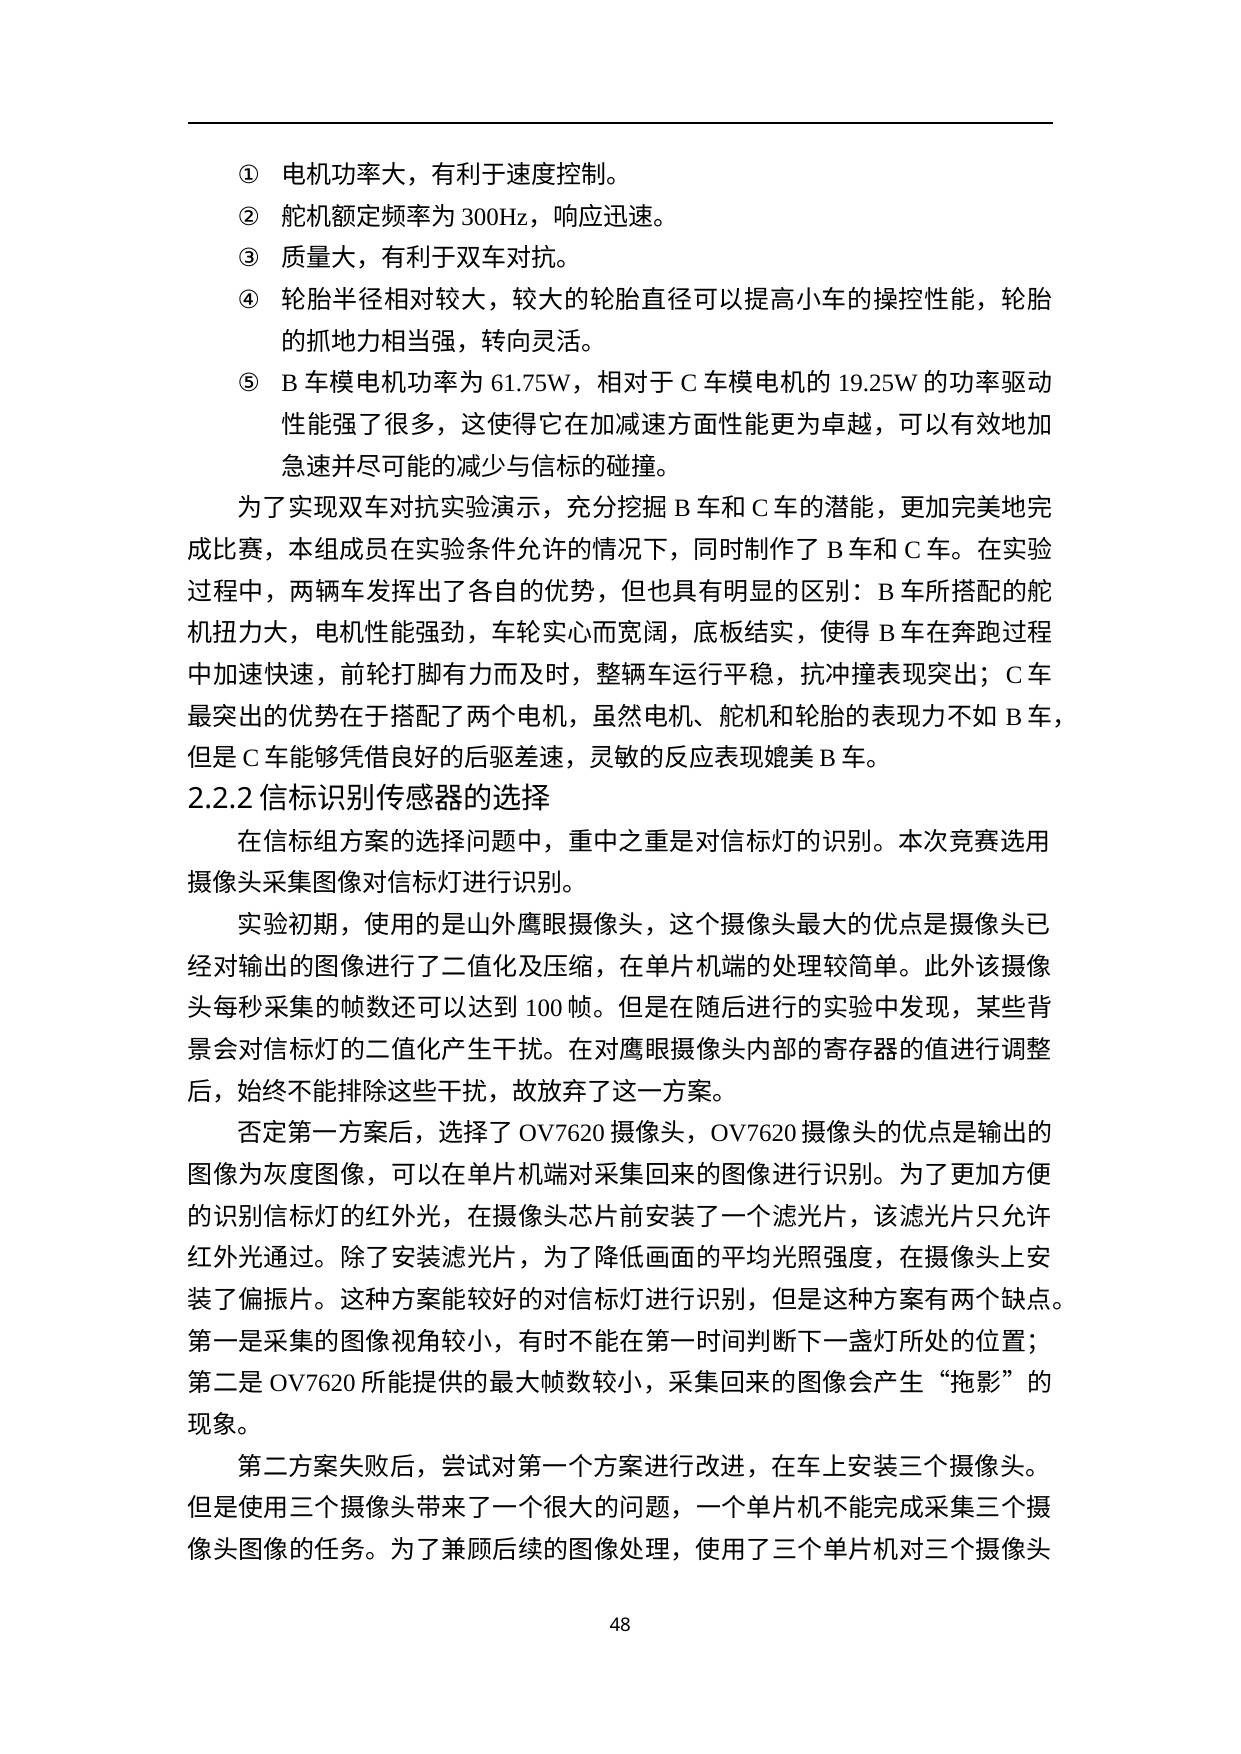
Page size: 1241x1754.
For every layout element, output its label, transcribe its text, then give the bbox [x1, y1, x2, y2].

list B车模电机功率为61.75W，相对于C车模电机的19.25W的功率驱动性能强了很多，这使得它在加减速方面性能更为卓越，可以有效地加急速并尽可能的减少与信标的碰撞。 [237, 358, 1053, 483]
list 舵机额定频率为300Hz，响应迅速。 [237, 192, 1053, 233]
text 2.2.2信标识别传感器的选择 [187, 775, 1053, 817]
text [187, 1442, 1053, 1567]
text 为了实现双车对抗实验演示，充分挖掘B车和C车的潜能，更加完美地完成比赛，本组成员在实验条件允许的情况下，同时制作了B车和C车。在实验过程中，两辆车发挥出了各自的优势，但也具有明显的区别：B车所搭配的舵机扭力大，电机性能强劲，车轮实心而宽阔，底板结实，使得B车在奔跑过程中加速快速，前轮打脚有力而及时，整辆车运行平稳，抗冲撞表现突出；C车最突出的优势在于搭配了两个电机，虽然电机、舵机和轮胎的表现力不如B车，但是C车能够凭借良好的后驱差速，灵敏的反应表现媲美B车。 [187, 483, 1053, 775]
list 电机功率大，有利于速度控制。 [237, 150, 1053, 192]
list 轮胎半径相对较大，较大的轮胎直径可以提高小车的操控性能，轮胎的抓地力相当强，转向灵活。 [237, 275, 1053, 358]
text 在信标组方案的选择问题中，重中之重是对信标灯的识别。本次竞赛选用摄像头采集图像对信标灯进行识别。 [187, 817, 1053, 900]
list 质量大，有利于双车对抗。 [237, 233, 1053, 275]
text 否定第一方案后，选择了OV7620摄像头，OV7620摄像头的优点是输出的图像为灰度图像，可以在单片机端对采集回来的图像进行识别。为了更加方便的识别信标灯的红外光，在摄像头芯片前安装了一个滤光片，该滤光片只允许红外光通过。除了安装滤光片，为了降低画面的平均光照强度，在摄像头上安装了偏振片。这种方案能较好的对信标灯进行识别，但是这种方案有两个缺点。第一是采集的图像视角较小，有时不能在第一时间判断下一盏灯所处的位置；第二是OV7620所能提供的最大帧数较小，采集回来的图像会产生“拖影”的现象。 [187, 1108, 1053, 1442]
text 实验初期，使用的是山外鹰眼摄像头，这个摄像头最大的优点是摄像头已经对输出的图像进行了二值化及压缩，在单片机端的处理较简单。此外该摄像头每秒采集的帧数还可以达到100帧。但是在随后进行的实验中发现，某些背景会对信标灯的二值化产生干扰。在对鹰眼摄像头内部的寄存器的值进行调整后，始终不能排除这些干扰，故放弃了这一方案。 [187, 900, 1053, 1108]
